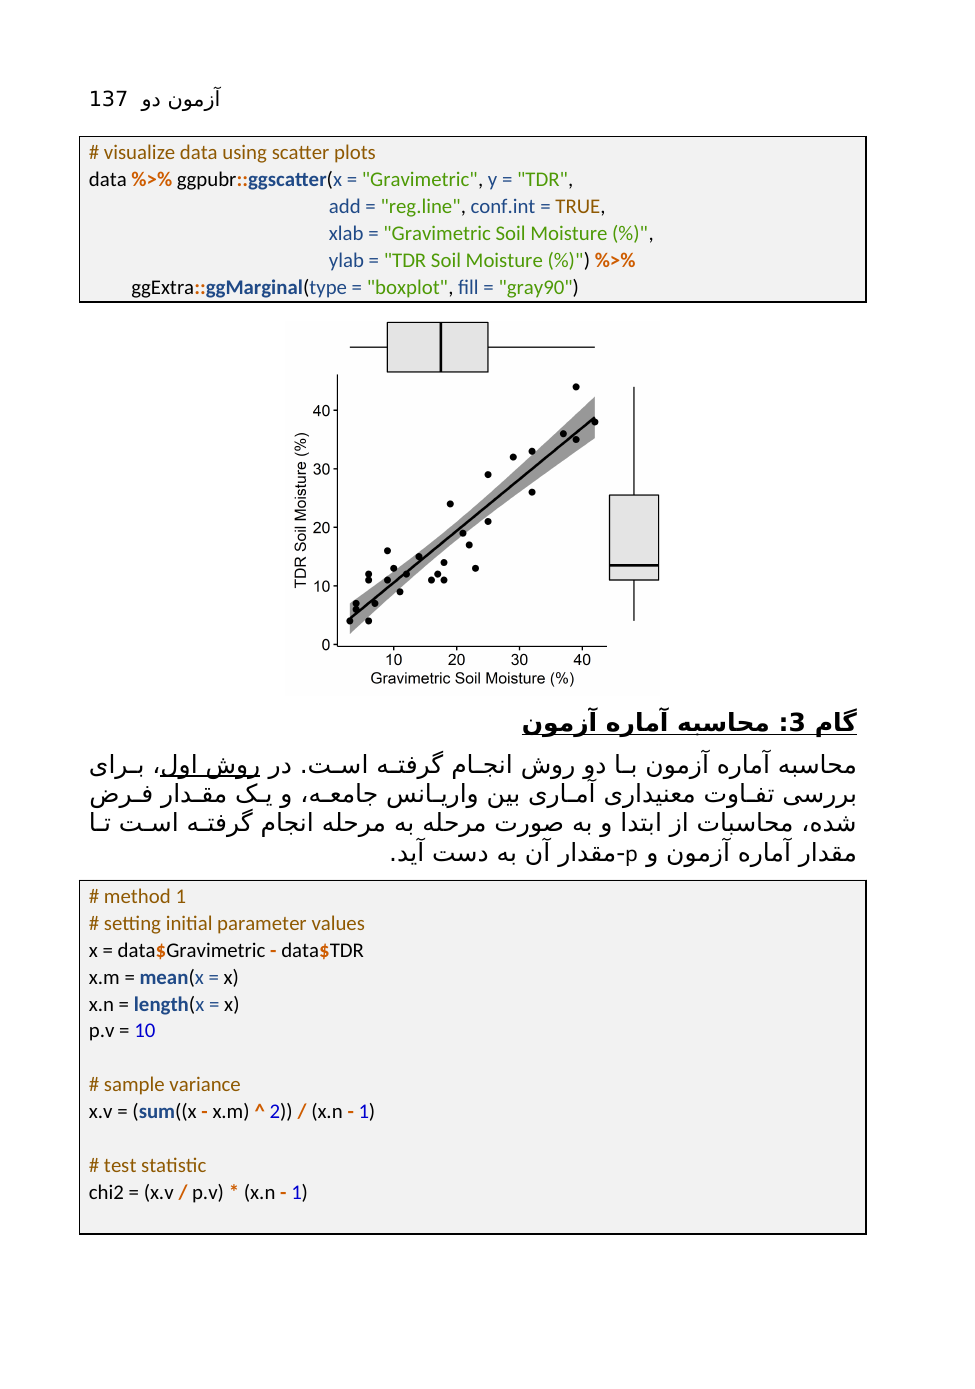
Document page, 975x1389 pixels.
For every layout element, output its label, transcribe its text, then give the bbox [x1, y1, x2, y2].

picture [285, 321, 661, 696]
text # visualize data using scatter plots data %>% ggpubr::ggscatter(x = "Gravimetric", y = "TDR", add = "reg.line", conf.int = TRUE, xlab = "Gravimetric Soil Moisture (%)", ylab = "TDR Soil Moisture (%)") %>% ggExtra::ggMarginal(type = "boxplot", fill = "gray90") [80, 137, 865, 301]
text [80, 881, 865, 1233]
text گام 3: محاسبه آماره آزمون [89, 708, 857, 738]
text محاسبه آماره آزمون با دو روش انجام گرفته است. در روش اول، برای بررسی تفاوت معنی‏داری آماری بین واریانس جامعه، و یک مقدار فرض شده، محاسبات از ابتدا و به صورت مرحله به مرحله انجام گرفته است تا مقدار آماره آزمون و p-مقدار آن به دست آید. [89, 750, 857, 867]
